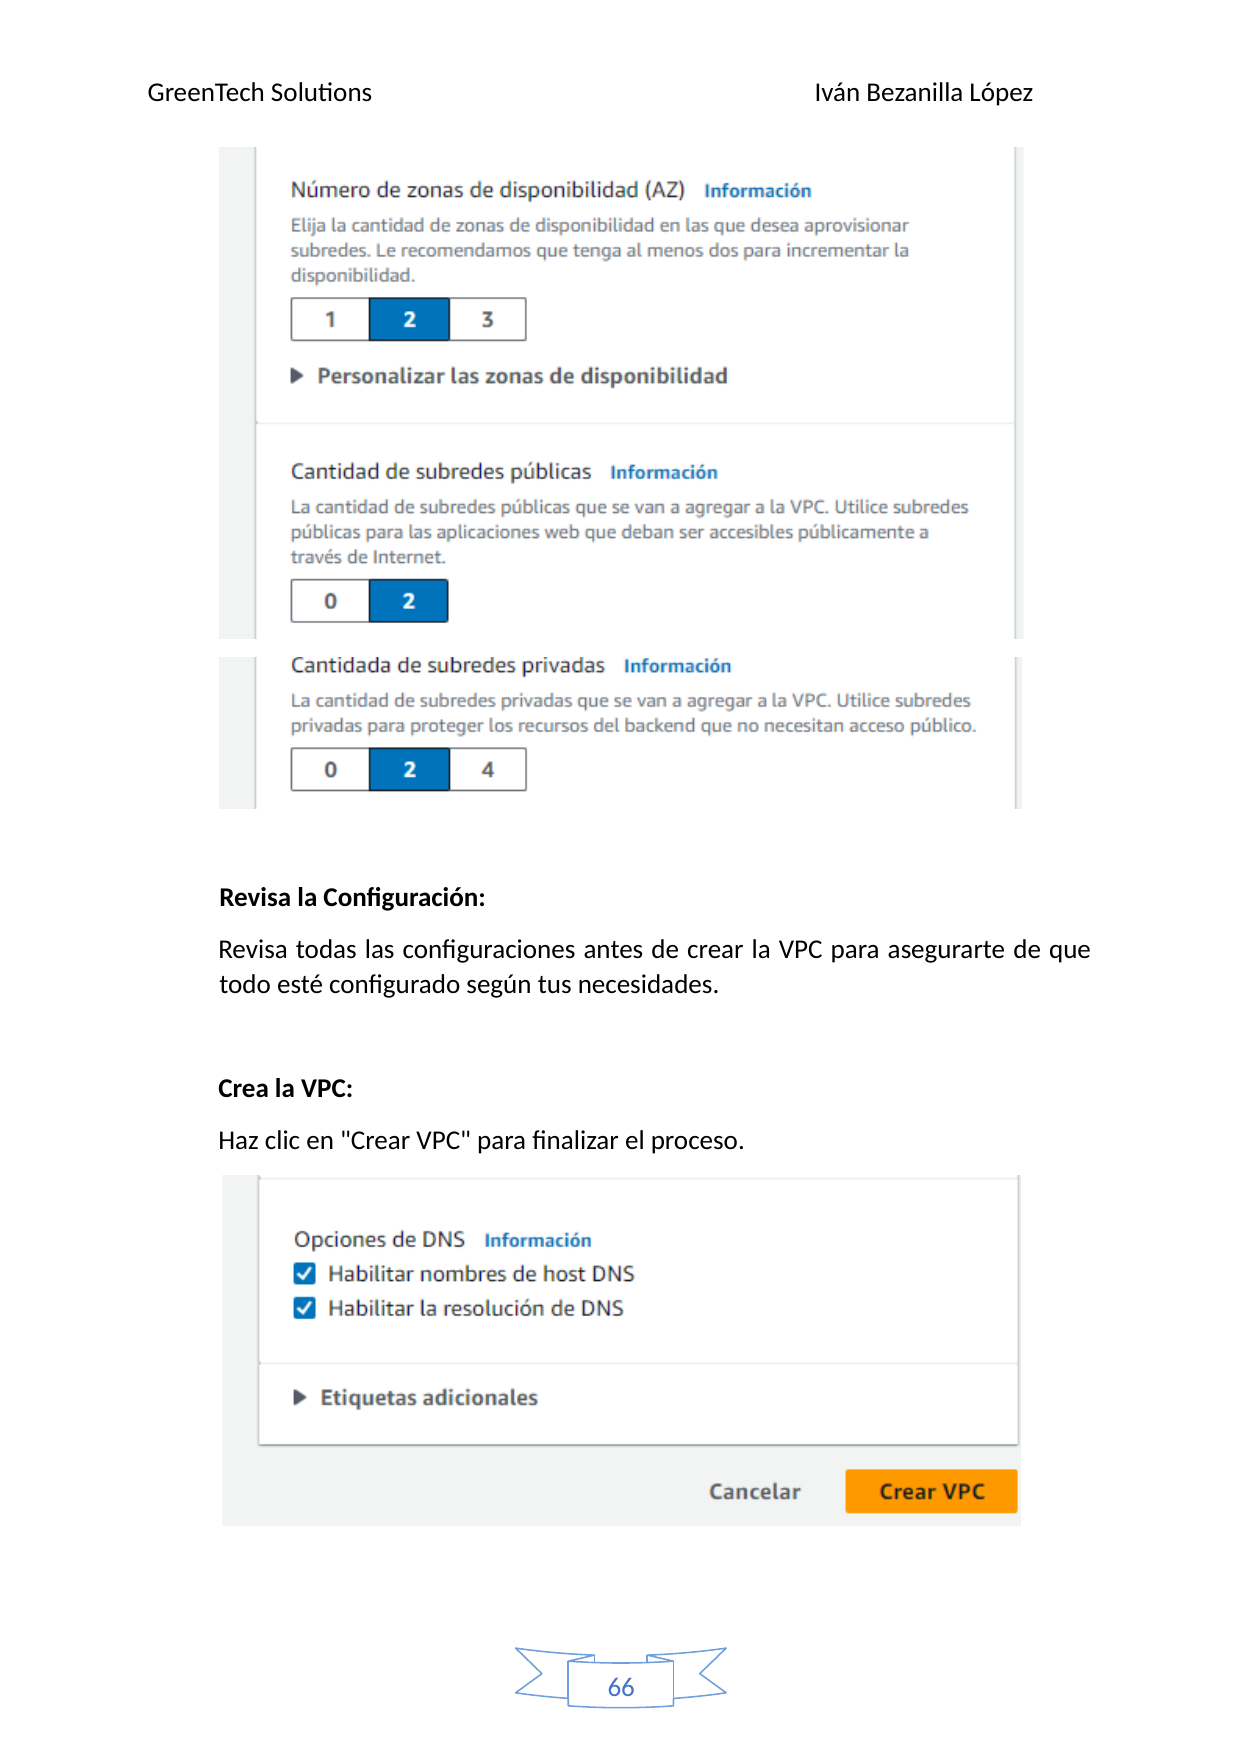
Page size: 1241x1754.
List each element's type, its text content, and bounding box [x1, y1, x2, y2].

picture [222, 1175, 1021, 1526]
text Haz clic en "Crear VPC" para finalizar el proceso. [148, 1123, 1092, 1156]
text Crea la VPC: [148, 1071, 1092, 1104]
picture [219, 147, 1024, 639]
text Revisa la Configuración: [148, 880, 1092, 913]
text Revisa todas las configuraciones antes de crear la VPC para asegurarte de que todo esté configurado según tus necesidades. [218, 932, 1092, 1001]
picture [219, 657, 1023, 809]
